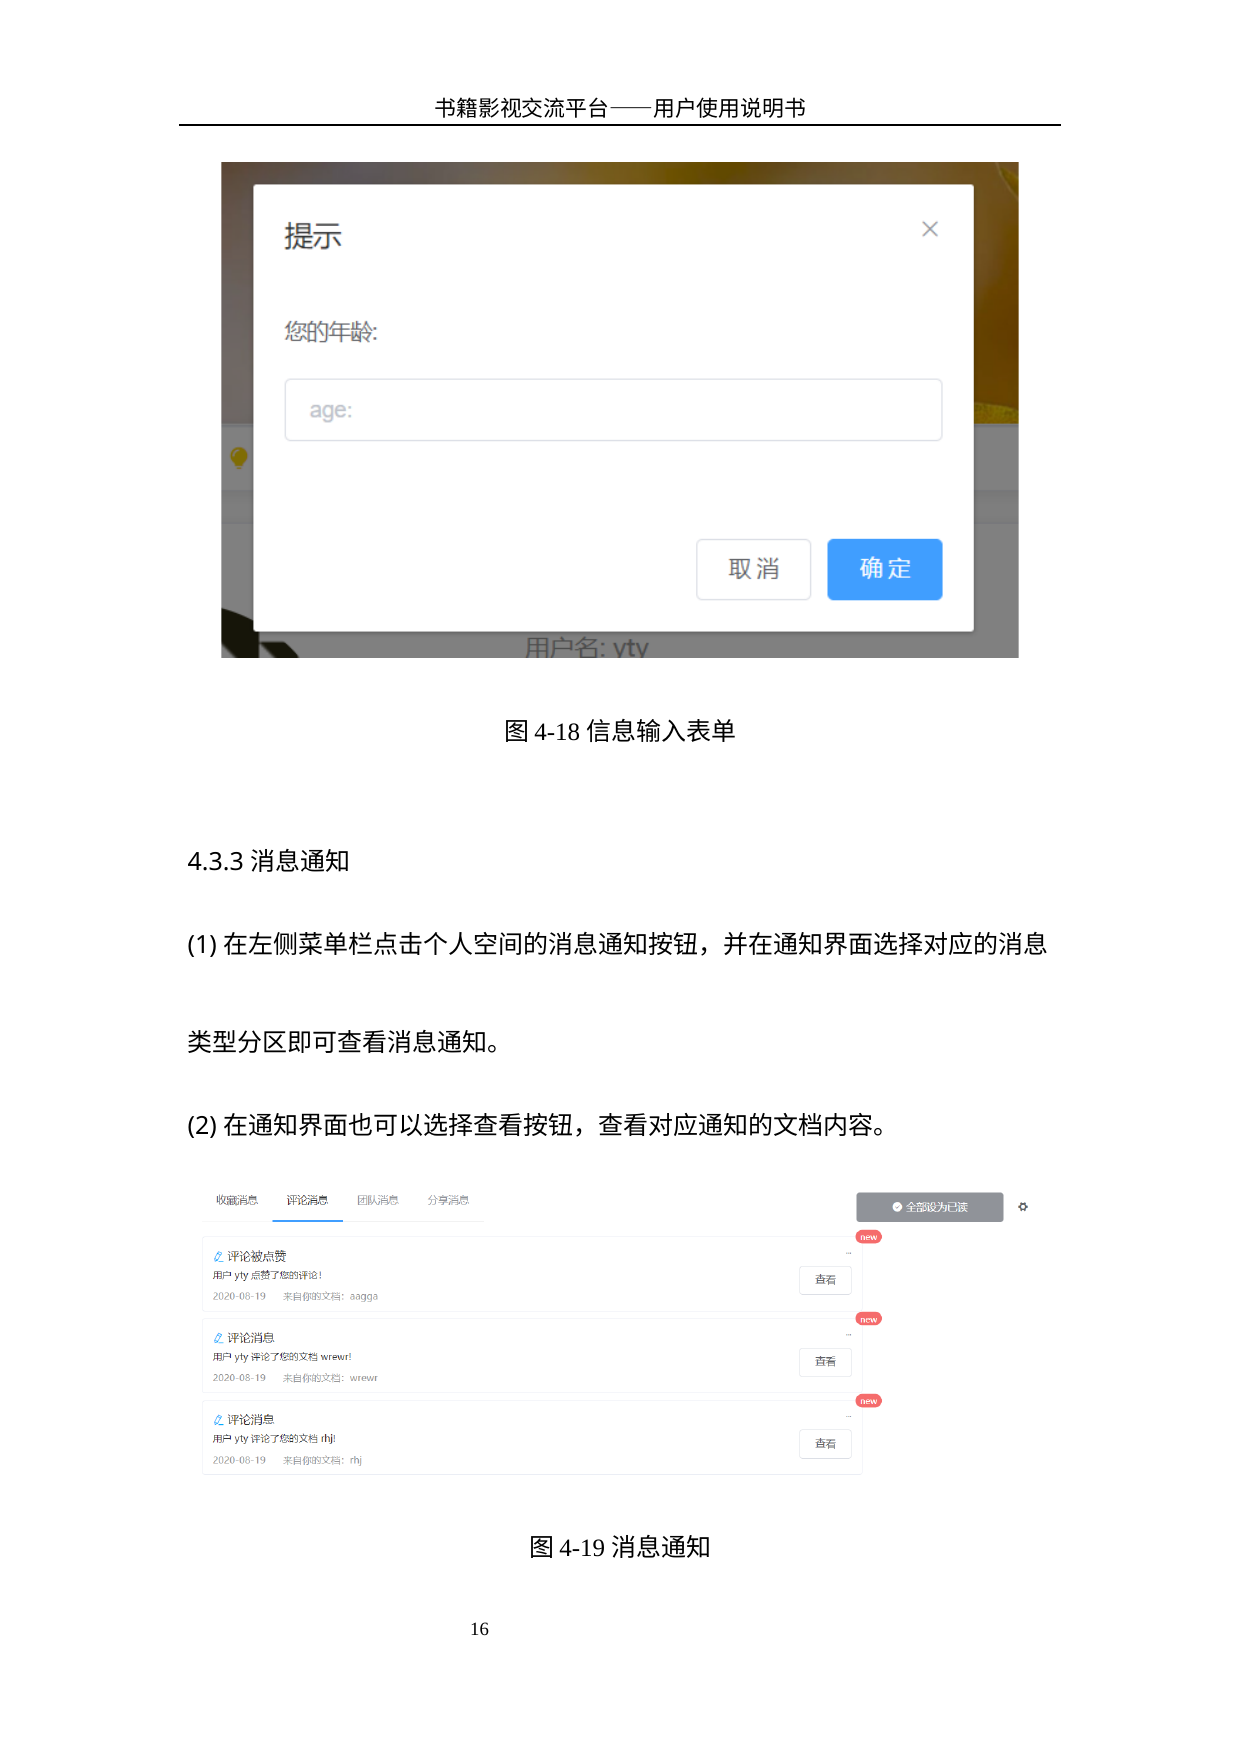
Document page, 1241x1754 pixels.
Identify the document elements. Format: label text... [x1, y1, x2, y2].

text 图4-19 消息通知 [187, 1513, 1053, 1578]
picture [187, 1177, 1053, 1495]
picture [221, 162, 1019, 658]
text (2) 在通知界面也可以选择查看按钮，查看对应通知的文档内容。 [187, 1091, 1053, 1156]
text 4.3.3 消息通知 [187, 827, 1053, 892]
text (1) 在左侧菜单栏点击个人空间的消息通知按钮，并在通知界面选择对应的消息类型分区即可查看消息通知。 [187, 910, 1053, 1073]
text 图4-18 信息输入表单 [187, 697, 1053, 762]
